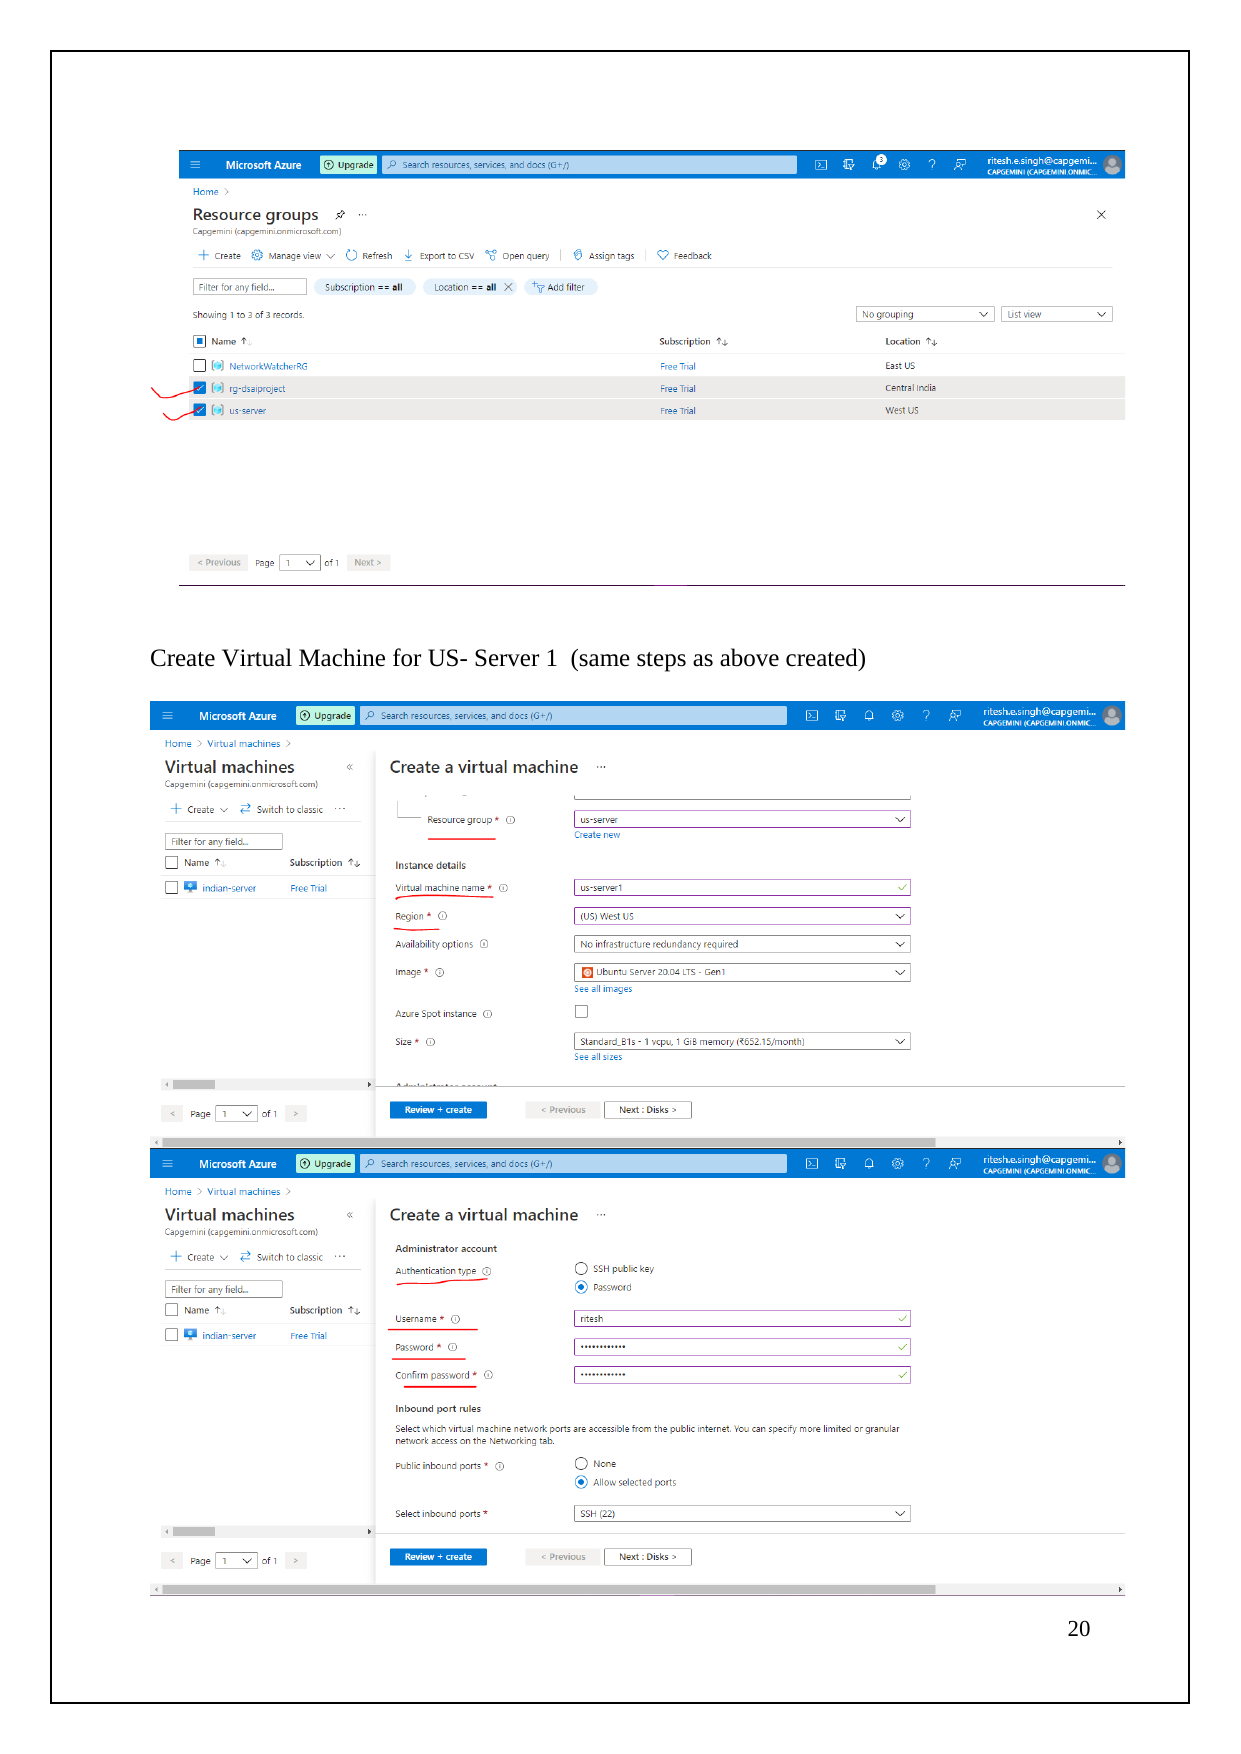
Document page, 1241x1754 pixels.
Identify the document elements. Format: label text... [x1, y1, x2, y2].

text Create Virtual Machine for US- Server 1 (same steps as above created) [150, 643, 1090, 672]
picture [150, 150, 1125, 586]
picture [150, 701, 1125, 1596]
